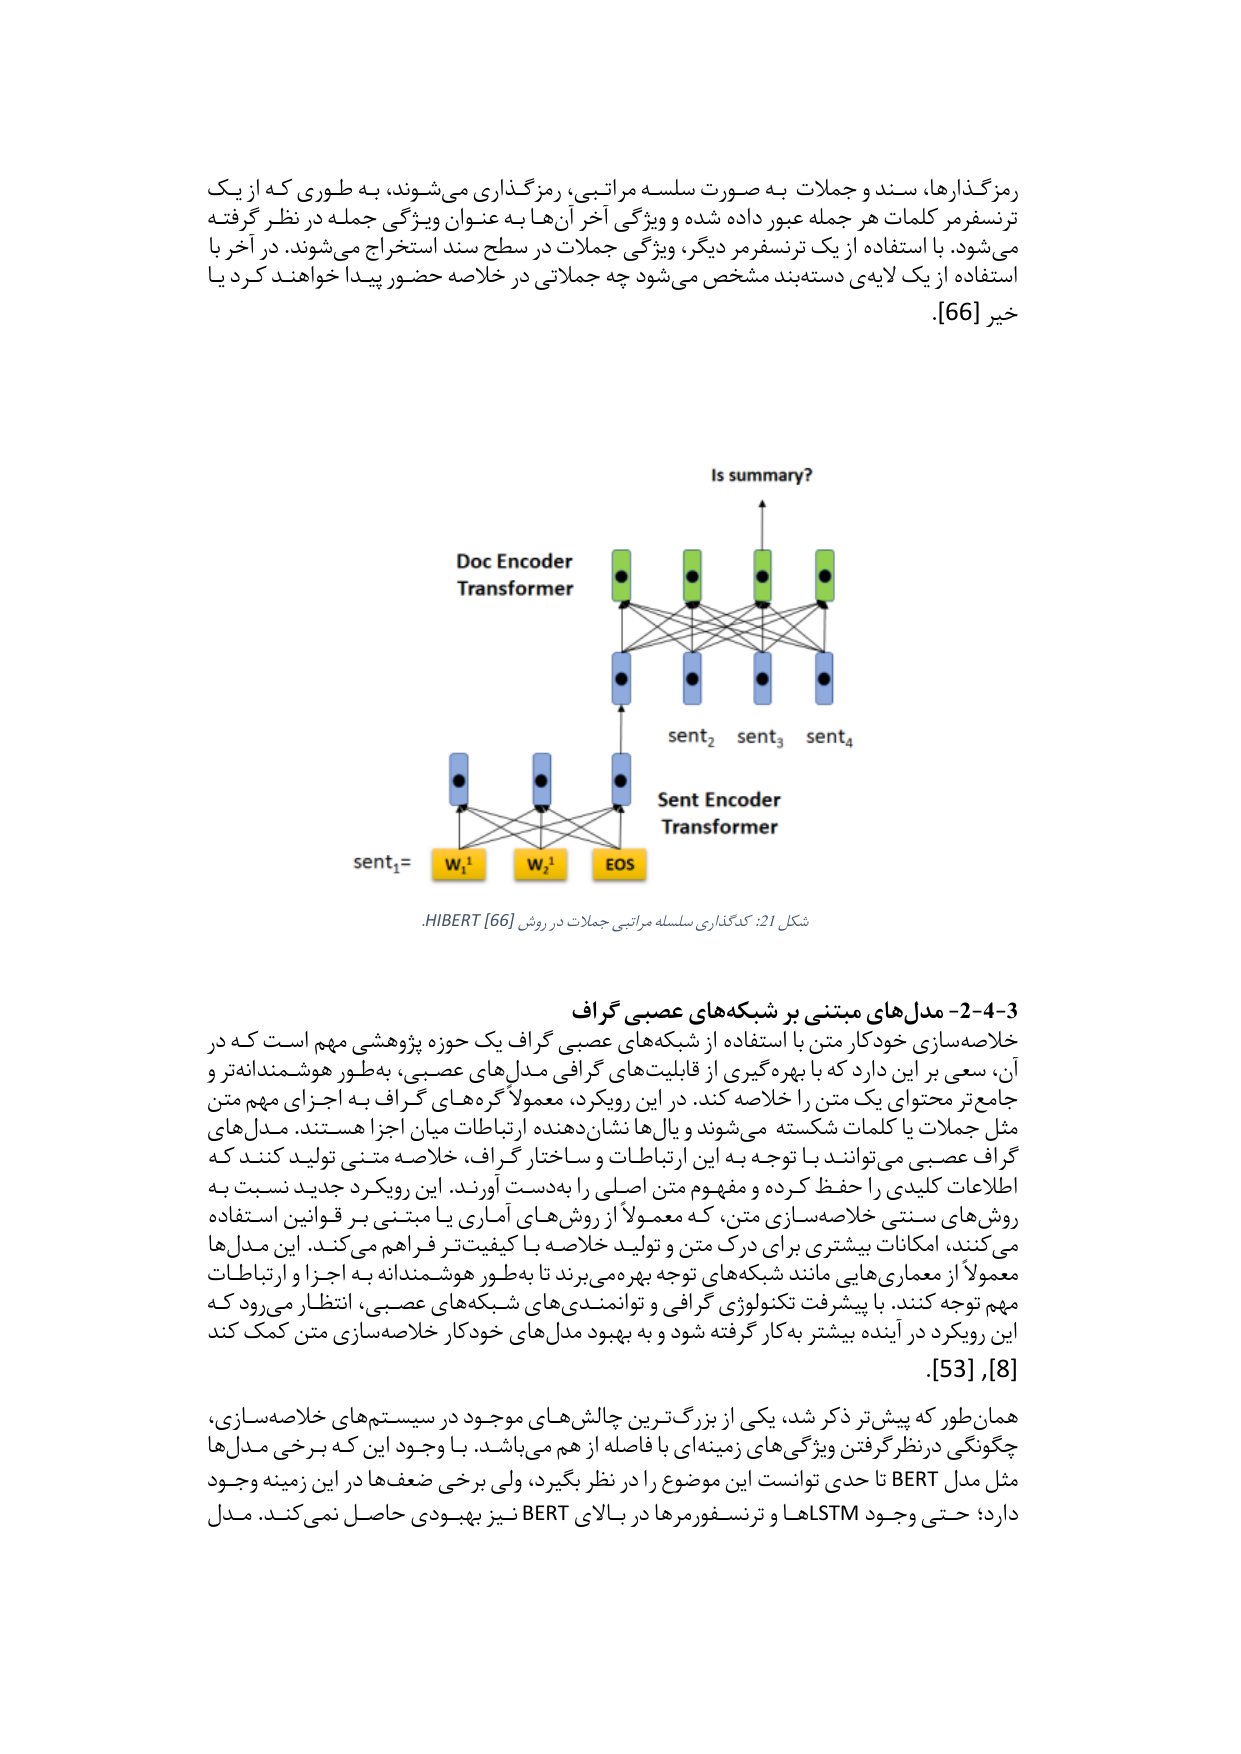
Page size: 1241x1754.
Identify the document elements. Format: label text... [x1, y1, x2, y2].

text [207, 1406, 1018, 1529]
text شکل 21: کدگذاری سلسله مراتبی جملات در روش HIBERT [66]. [207, 908, 1018, 932]
picture [327, 443, 898, 889]
subtitle 2-4-3- مدل‌های مبتنی بر شبکه‌های عصبی گراف [207, 1000, 1018, 1027]
text خلاصه‌سازی خودکار متن با استفاده از شبکه‌های عصبی گراف یک حوزه پژوهشی مهم است که در آن، سعی بر این دارد که با بهره‌گیری از قابلیت‌های گرافی مدل‌های عصبی، به‌طور هوشمندانه‌تر و جامع‌تر محتوای یک متن را خلاصه کند. در این رویکرد، معمولاً گره‌های گراف به اجزای مهم متن مثل جملات یا کلمات شکسته می‌شوند و یال‌ها نشان‌دهنده ارتباطات میان اجزا هستند. مدل‌های گراف عصبی می‌توانند با توجه به این ارتباطات و ساختار گراف، خلاصه متنی تولید کنند که اطلاعات کلیدی را حفظ کرده و مفهوم متن اصلی را به‌دست آورند. این رویکرد جدید نسبت به روش‌های سنتی خلاصه‌سازی متن، که معمولاً از روش‌های آماری یا مبتنی بر قوانین استفاده می‌کنند، امکانات بیشتری برای درک متن و تولید خلاصه با کیفیت‌تر فراهم می‌کند. این مدل‌ها معمولاً از معماری‌هایی مانند شبکه‌های توجه بهره‌می‌برند تا به‌طور هوشمندانه به اجزا و ارتباطات مهم توجه کنند. با پیشرفت تکنولوژی گرافی و توانمندی‌های شبکه‌های عصبی، انتظار می‌رود که این رویکرد در آینده بیشتر به‌کار گرفته شود و به بهبود مدل‌های خودکار خلاصه‌سازی متن کمک کند [8], [53]. [207, 1029, 1018, 1386]
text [207, 177, 1018, 330]
